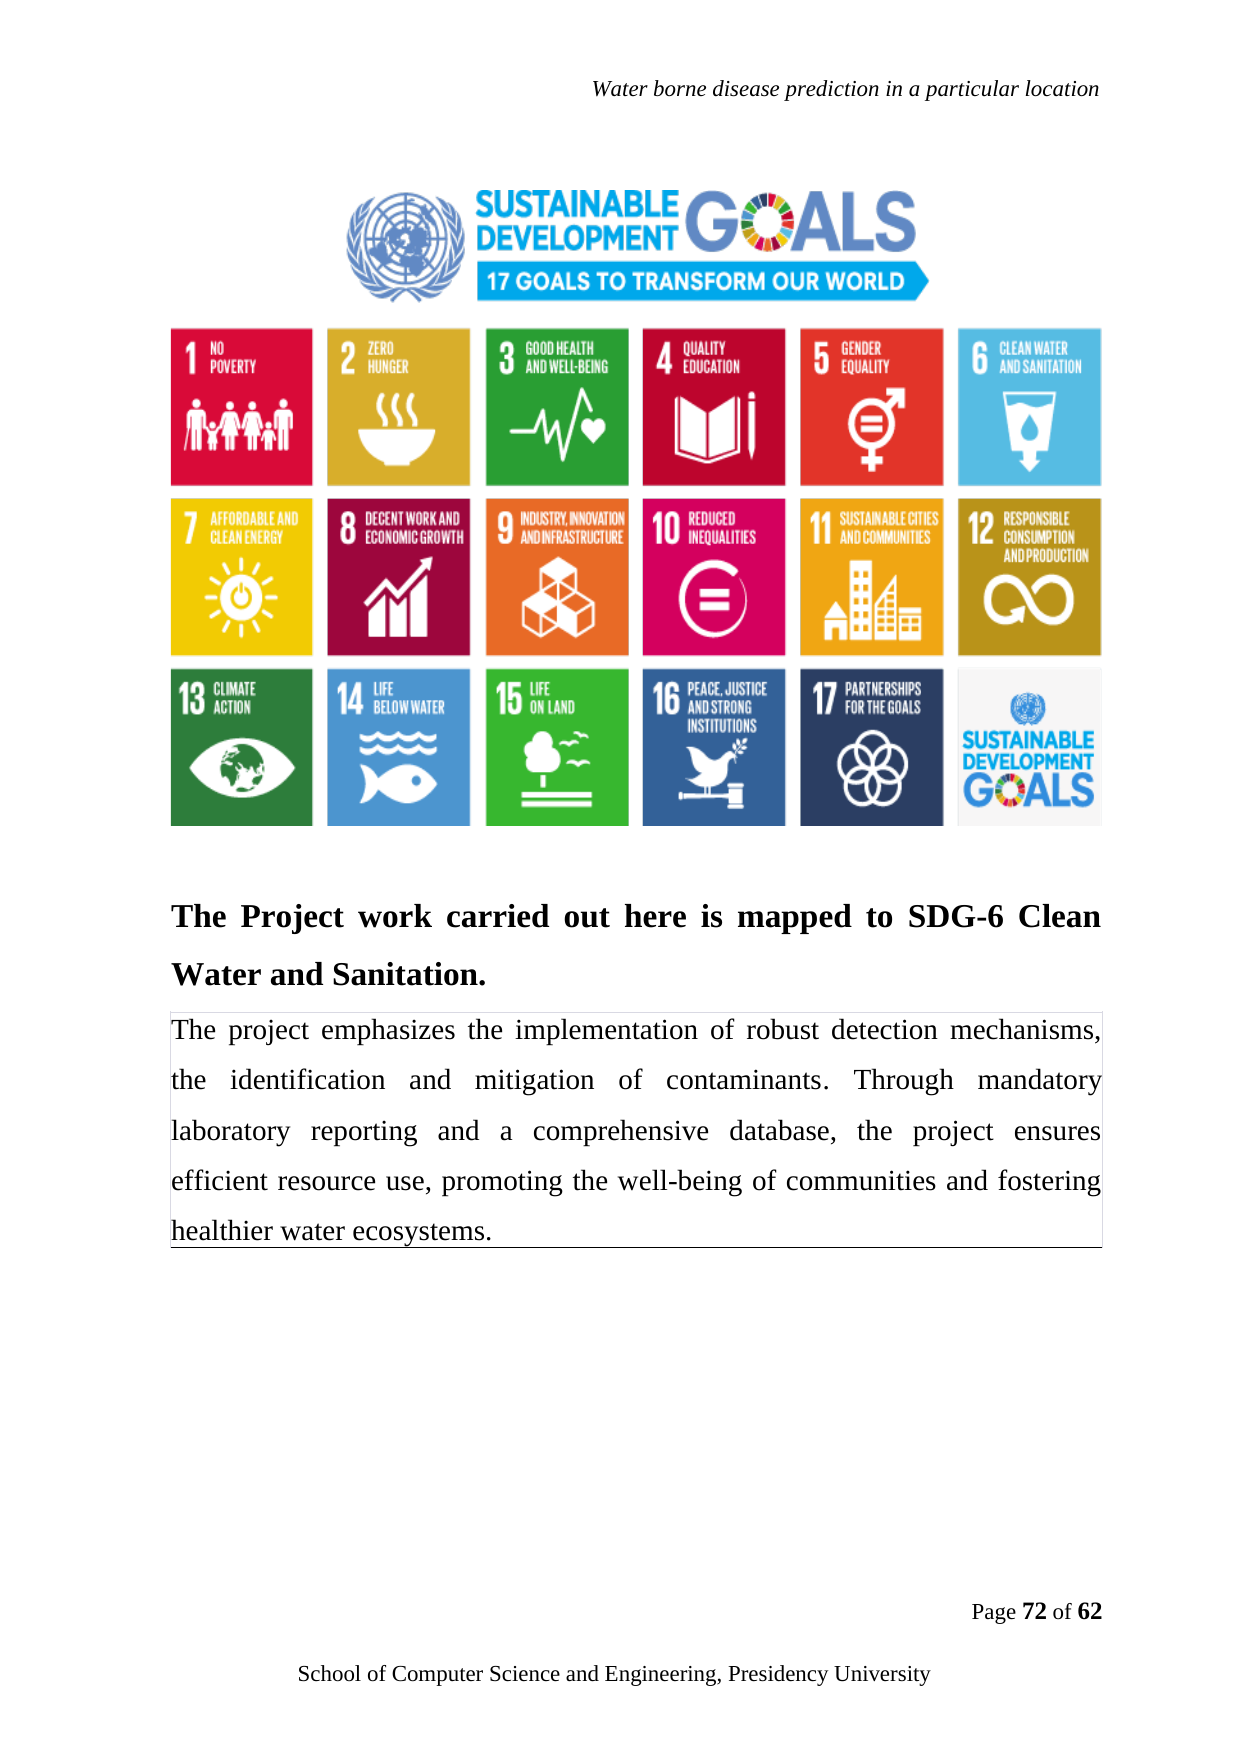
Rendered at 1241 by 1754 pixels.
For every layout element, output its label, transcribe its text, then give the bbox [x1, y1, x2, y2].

picture [170, 190, 1103, 826]
text The Project work carried out here is mapped to SDG-6 Clean Water and Sanitation. [171, 896, 1102, 992]
picture [586, 190, 595, 204]
picture [630, 195, 637, 201]
picture [500, 190, 508, 212]
picture [630, 206, 638, 212]
text The project emphasizes the implementation of robust detection mechanisms, the identification and mitigation of contaminants. Through mandatory laboratory reporting and a comprehensive database, the project ensures efficient resource use, promoting the well-being of communities and fostering healthier water ecosystems. [171, 1013, 1102, 1247]
